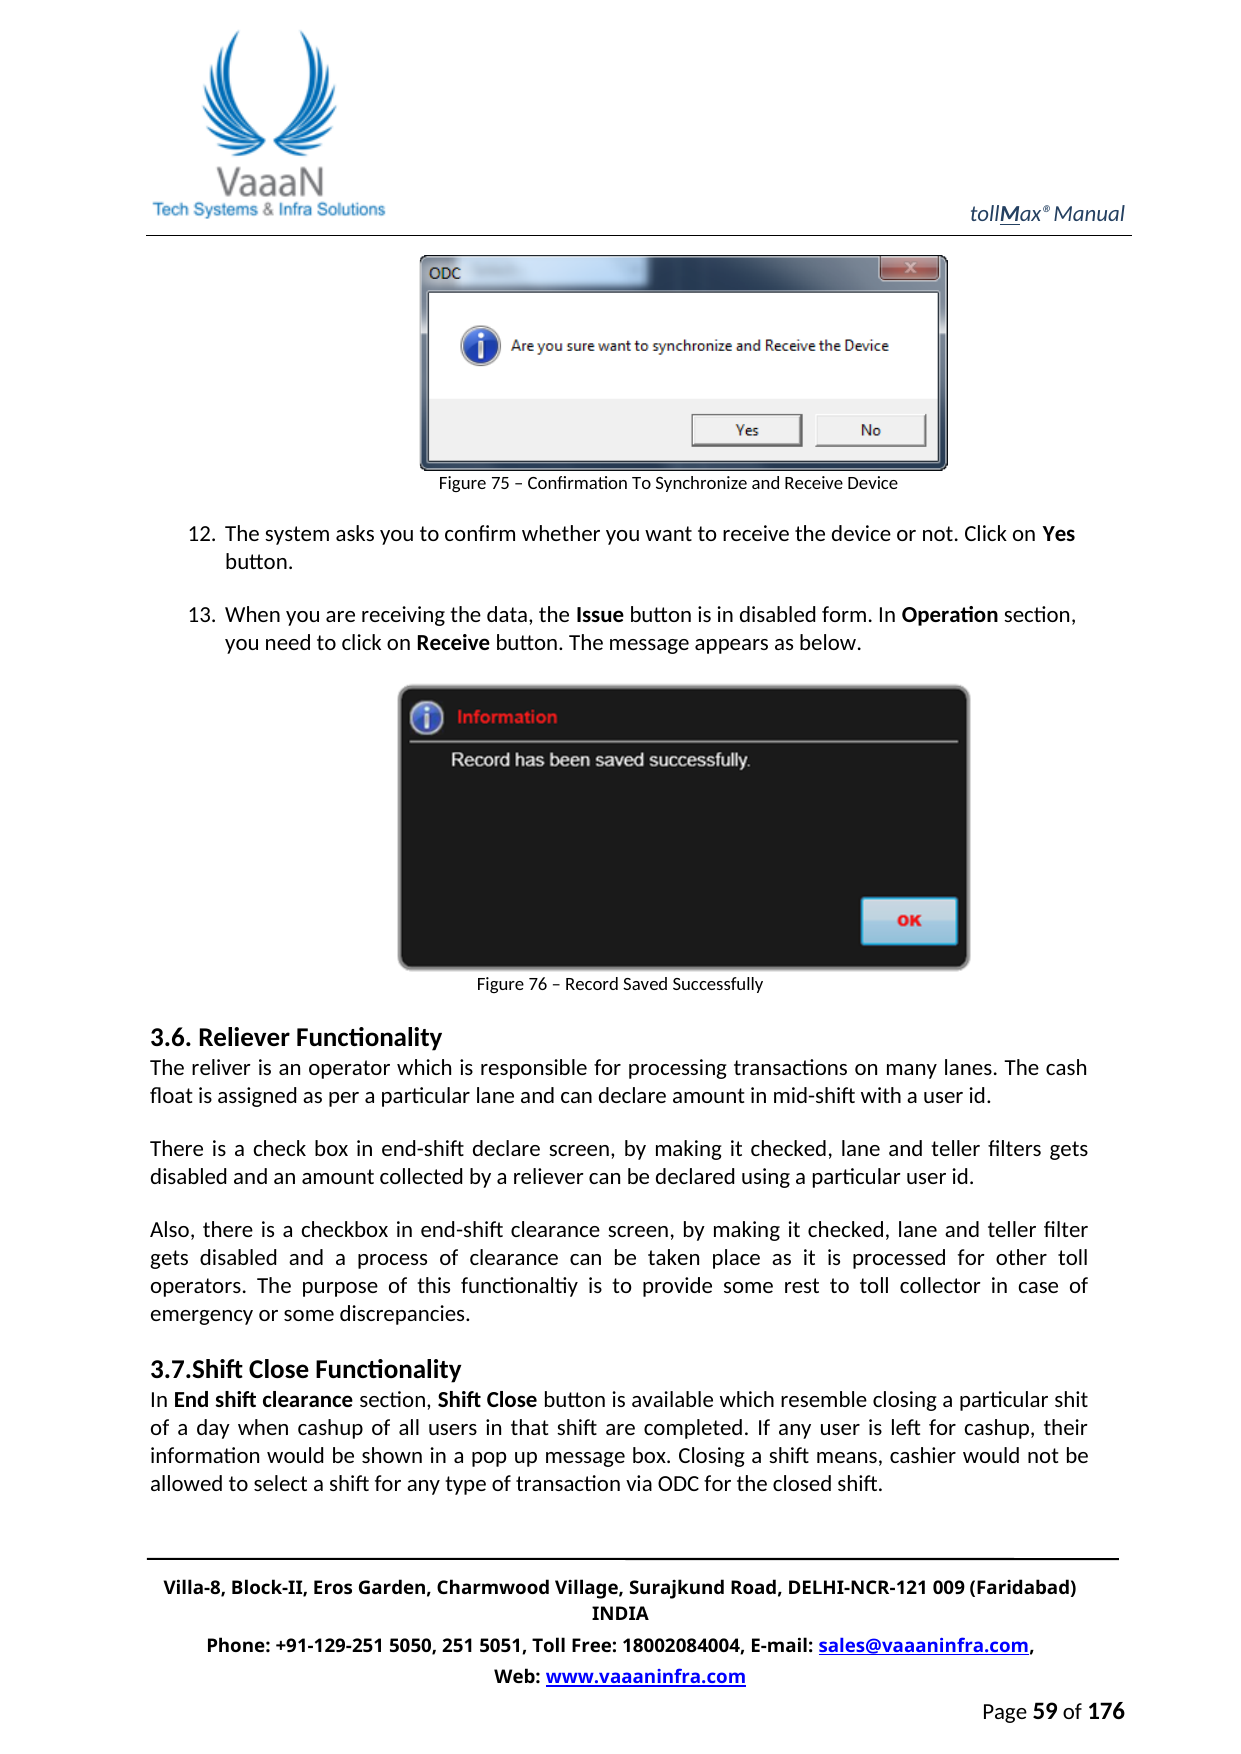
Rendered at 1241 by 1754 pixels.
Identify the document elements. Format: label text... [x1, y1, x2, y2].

text Figure 76 – Record Saved Successfully [150, 972, 1090, 995]
subtitle 3.7.Shift Close Functionality [150, 1352, 1090, 1385]
text There is a check box in end-shift declare screen, by making it checked, lane and teller filters gets disabled and an amount collected by a reliever can be declared using a particular user id. [150, 1134, 1090, 1190]
list When you are receiving the data, the Issue button is in disabled form. In Operation section, you need to click on Receive button. The message appears as below. [187, 600, 1090, 656]
text In End shift clearance section, Shift Close button is available which resemble closing a particular shit of a day when cashup of all users in that shift are completed. If any user is left for cashup, their information would be shown in a pop up message box. Closing a shift means, cashier would not be allowed to select a shift for any type of transaction via ODC for the closed shift. [150, 1385, 1090, 1497]
picture [397, 681, 971, 972]
subtitle 3.6. Reliever Functionality [150, 1020, 1090, 1053]
text Also, there is a checkbox in end-shift clearance screen, by making it checked, lane and teller filter gets disabled and a process of clearance can be taken place as it is processed for other toll operators. The purpose of this functionaltiy is to provide some rest to toll collector in case of emergency or some discrepancies. [150, 1215, 1090, 1327]
list The system asks you to confirm whether you want to receive the device or not. Click on Yes button. [187, 519, 1090, 575]
picture [419, 255, 948, 471]
text Figure 75 – Confirmation To Synchronize and Receive Device [150, 471, 1090, 494]
text The reliver is an operator which is responsible for processing transactions on many lanes. The cash float is assigned as per a particular lane and can declare amount in mid-shift with a user id. [150, 1053, 1090, 1109]
picture [150, 28, 389, 222]
